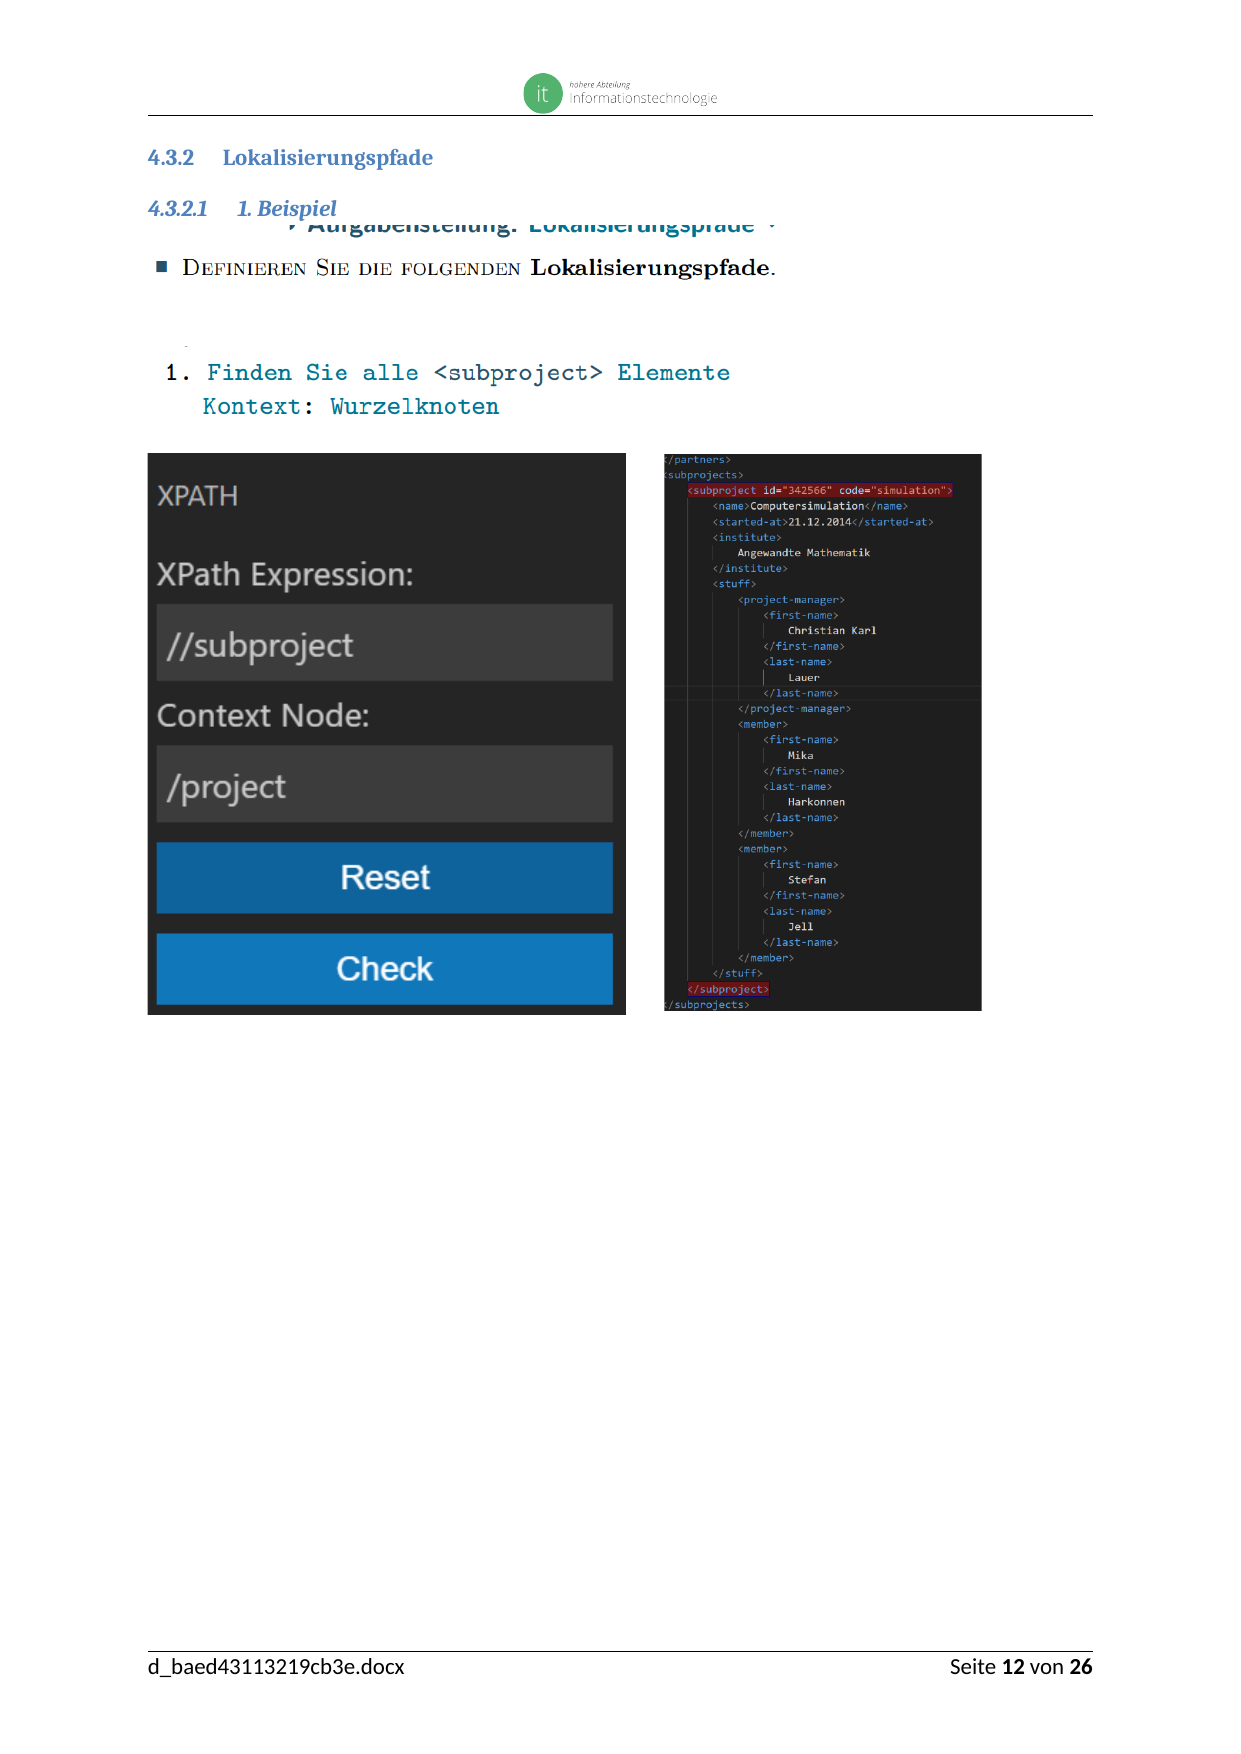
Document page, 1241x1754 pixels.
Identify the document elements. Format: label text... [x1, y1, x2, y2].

picture [662, 454, 982, 1008]
picture [147, 225, 789, 322]
subtitle 1. Beispiel [148, 196, 1093, 222]
picture [523, 73, 717, 114]
picture [147, 346, 754, 429]
picture [147, 453, 626, 1015]
subtitle Lokalisierungspfade [148, 144, 1093, 171]
